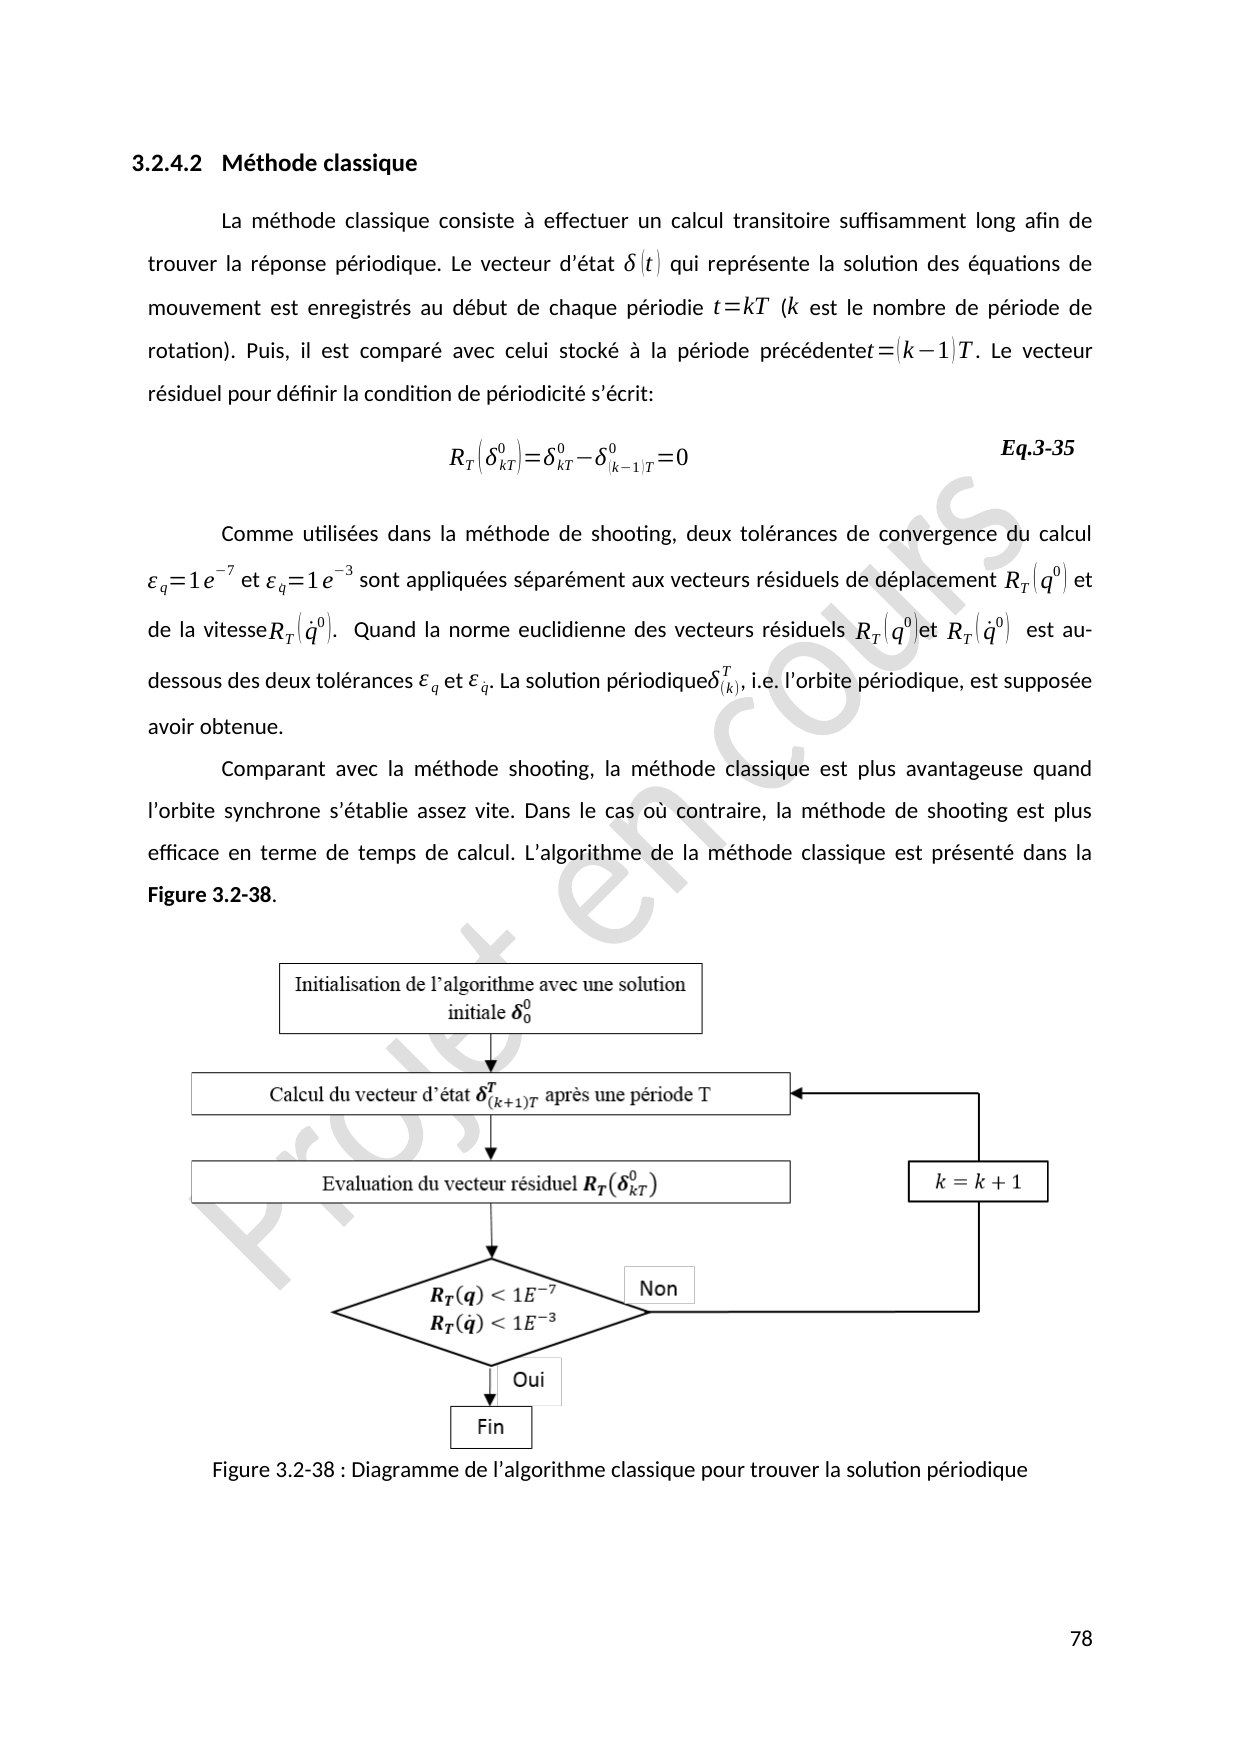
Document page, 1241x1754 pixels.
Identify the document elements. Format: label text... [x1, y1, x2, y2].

table_header [989, 421, 1093, 506]
text La méthode classique consiste à effectuer un calcul transitoire suffisamment long afin de trouver la réponse périodique. Le vecteur d’état qui représente la solution des équations de mouvement est enregistrés au début de chaque périodie ( est le nombre de période de rotation). Puis, il est comparé avec celui stocké à la période précédente. Le vecteur résiduel pour définir la condition de périodicité s’écrit: [148, 206, 1093, 407]
subtitle Méthode classique [131, 148, 1093, 178]
picture [191, 963, 1049, 1455]
text Comme utilisées dans la méthode de shooting, deux tolérances de convergence du calcul et sont appliquées séparément aux vecteurs résiduels de déplacement et de la vitesse. Quand la norme euclidienne des vecteurs résiduels et est au-dessous des deux tolérances et . La solution périodique, i.e. l’orbite périodique, est supposée avoir obtenue. [148, 519, 1093, 740]
table_header [148, 421, 989, 506]
